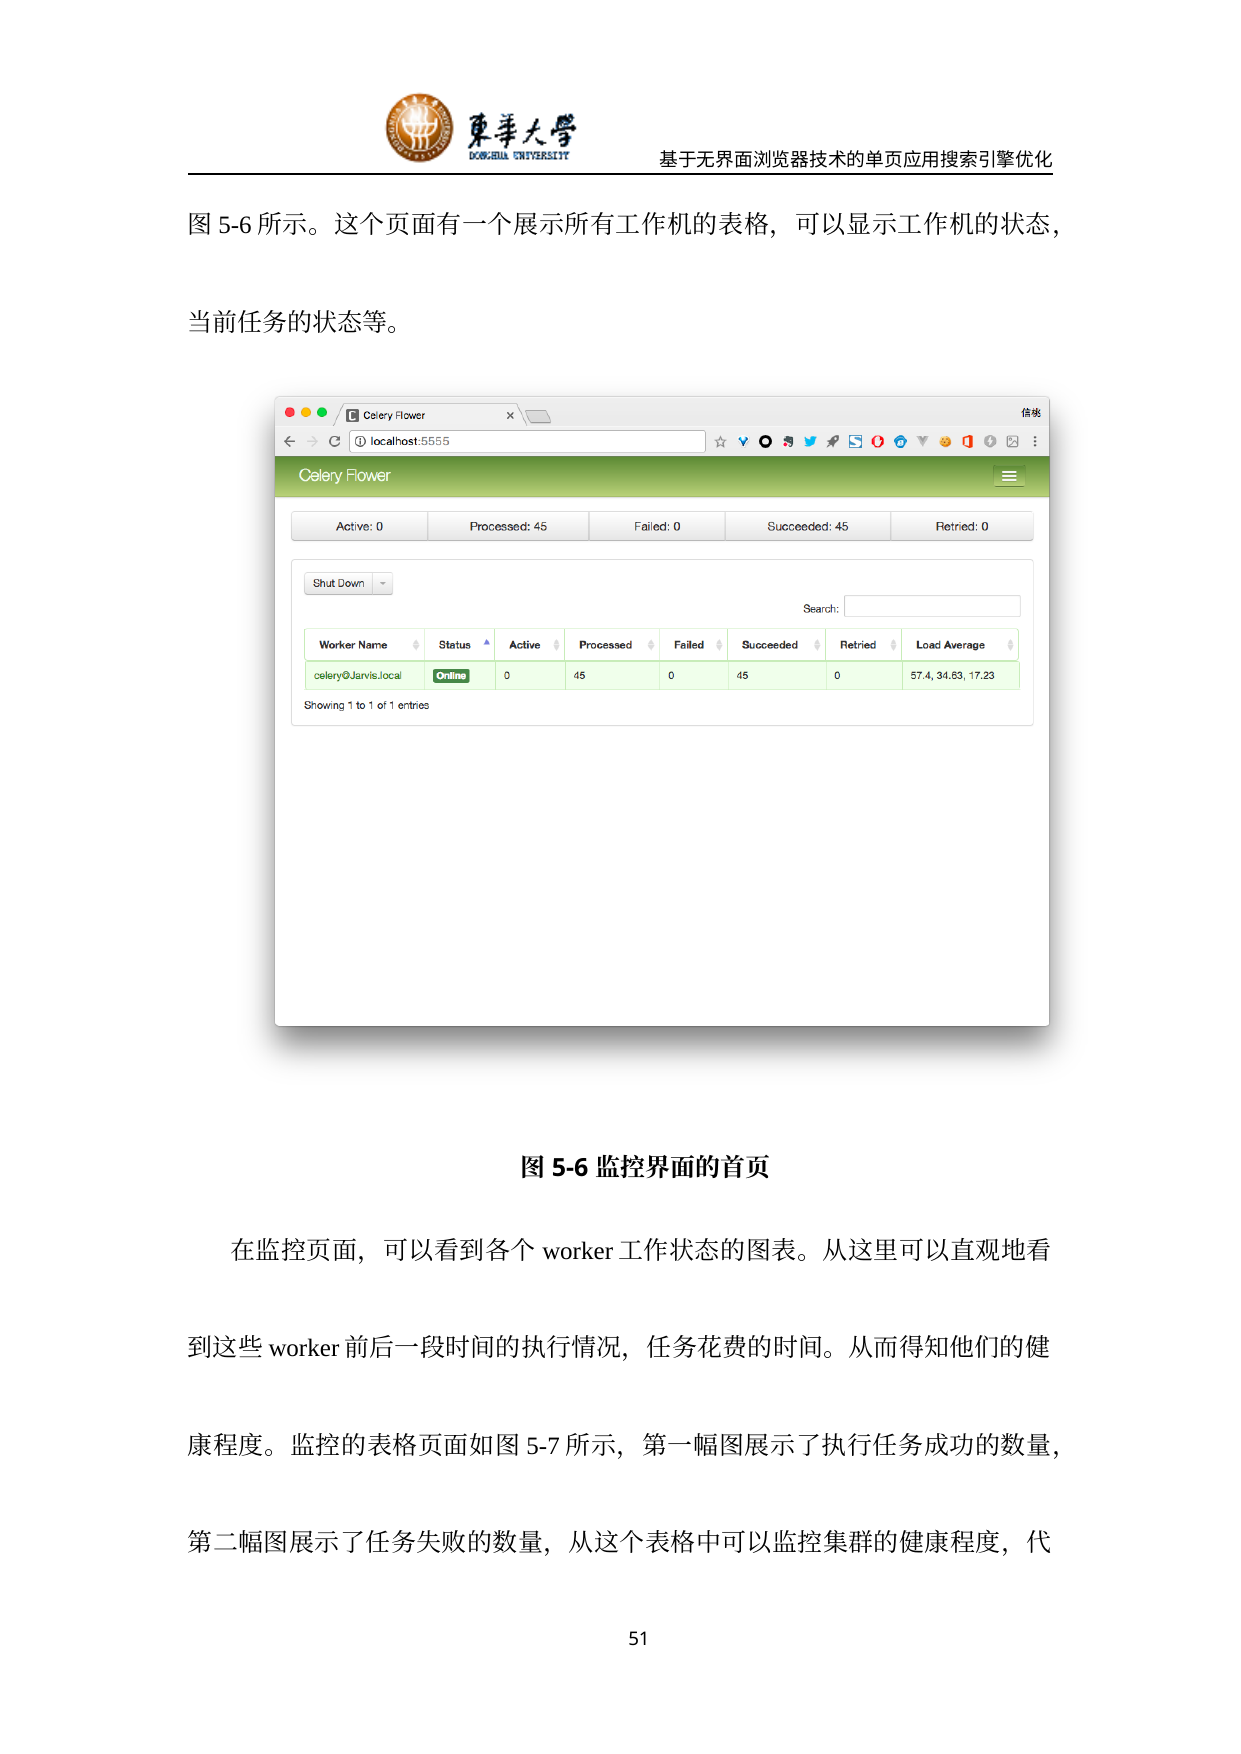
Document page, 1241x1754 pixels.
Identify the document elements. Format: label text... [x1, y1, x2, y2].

picture [230, 371, 1094, 1090]
text 从首页可以看到，正在运行的worker以及他们的状态，这些worker完成的任务，失败的任务等等。还可以快速重启、关闭指定的worker。首页的展示如图5-6所示。这个页面有一个展示所有工作机的表格，可以显示工作机的状态，当前任务的状态等。 [187, 191, 1053, 353]
picture [382, 88, 581, 166]
text 图 5-6 监控界面的首页 [187, 1133, 1053, 1198]
